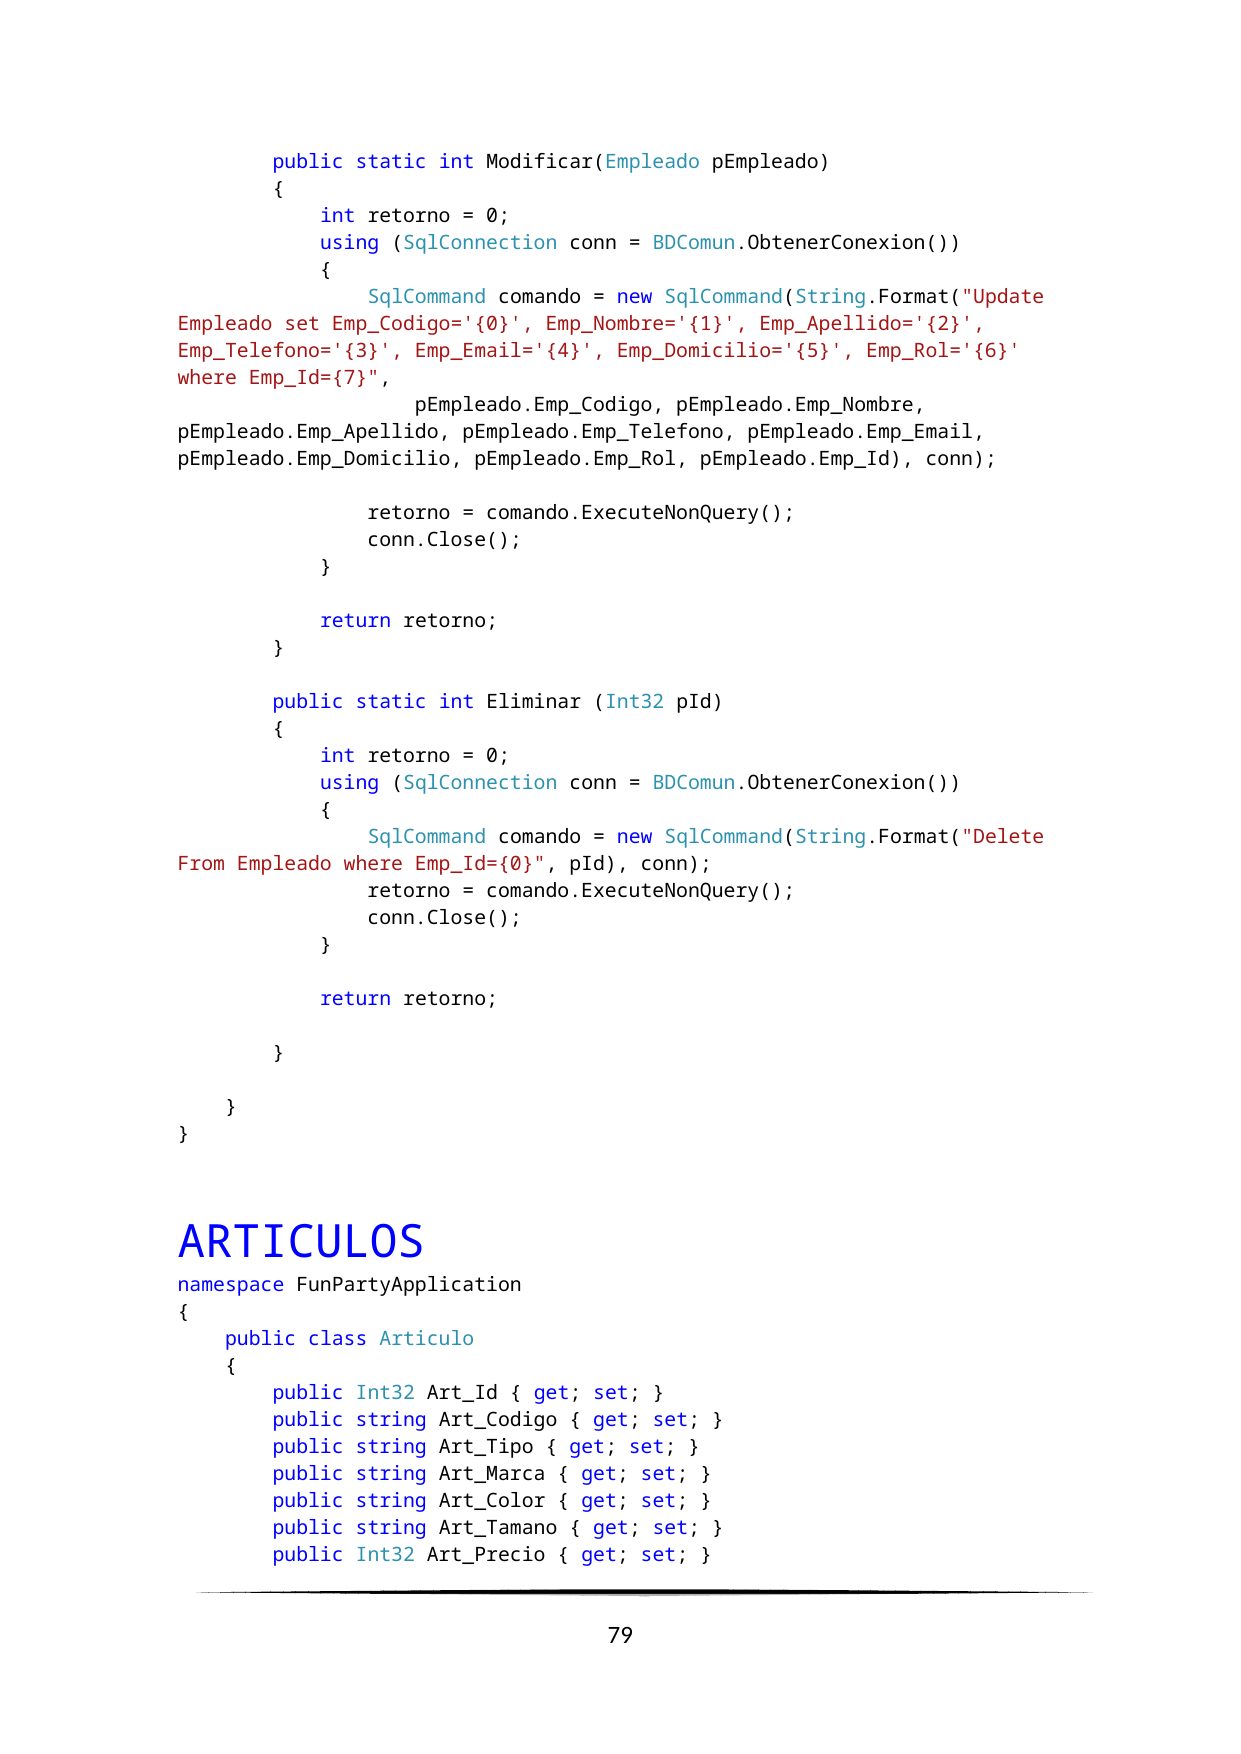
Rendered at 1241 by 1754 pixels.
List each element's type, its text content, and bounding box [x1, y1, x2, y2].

text { [177, 1352, 1063, 1378]
text return retorno; [177, 606, 1063, 633]
text } [177, 1038, 1063, 1065]
text int retorno = 0; [177, 202, 1063, 228]
text return retorno; [177, 984, 1063, 1011]
text public string Art_Tipo { get; set; } [177, 1432, 1063, 1459]
text using (SqlConnection conn = BDComun.ObtenerConexion()) [177, 768, 1063, 795]
text public Int32 Art_Precio { get; set; } [177, 1540, 1063, 1567]
text public class Articulo [177, 1324, 1063, 1352]
text using (SqlConnection conn = BDComun.ObtenerConexion()) [177, 228, 1063, 256]
text ARTICULOS [177, 1208, 1063, 1271]
text } [177, 633, 1063, 660]
text public Int32 Art_Id { get; set; } [177, 1378, 1063, 1406]
text public string Art_Tamano { get; set; } [177, 1513, 1063, 1540]
text retorno = comando.ExecuteNonQuery(); [177, 498, 1063, 525]
picture [195, 1588, 1093, 1597]
text retorno = comando.ExecuteNonQuery(); [177, 876, 1063, 903]
text pEmpleado.Emp_Codigo, pEmpleado.Emp_Nombre, pEmpleado.Emp_Apellido, pEmpleado.Emp_Telefono, pEmpleado.Emp_Email, pEmpleado.Emp_Domicilio, pEmpleado.Emp_Rol, pEmpleado.Emp_Id), conn); [177, 390, 1063, 471]
text conn.Close(); [177, 525, 1063, 552]
text public string Art_Marca { get; set; } [177, 1459, 1063, 1486]
text { [177, 256, 1063, 282]
text } [177, 1092, 1063, 1119]
text } [177, 552, 1063, 579]
text } [177, 930, 1063, 957]
text public static int Eliminar (Int32 pId) [177, 687, 1063, 714]
text } [177, 1119, 1063, 1146]
text namespace FunPartyApplication [177, 1271, 1063, 1298]
text { [177, 174, 1063, 202]
text SqlCommand comando = new SqlCommand(String.Format("Delete From Empleado where Emp_Id={0}", pId), conn); [177, 822, 1063, 876]
text SqlCommand comando = new SqlCommand(String.Format("Update Empleado set Emp_Codigo='{0}', Emp_Nombre='{1}', Emp_Apellido='{2}', Emp_Telefono='{3}', Emp_Email='{4}', Emp_Domicilio='{5}', Emp_Rol='{6}' where Emp_Id={7}", [177, 282, 1063, 390]
text { [177, 795, 1063, 822]
text public string Art_Codigo { get; set; } [177, 1406, 1063, 1432]
text { [177, 1298, 1063, 1324]
text int retorno = 0; [177, 741, 1063, 768]
text public static int Modificar(Empleado pEmpleado) [177, 148, 1063, 174]
text conn.Close(); [177, 903, 1063, 930]
text public string Art_Color { get; set; } [177, 1486, 1063, 1513]
text { [177, 714, 1063, 741]
